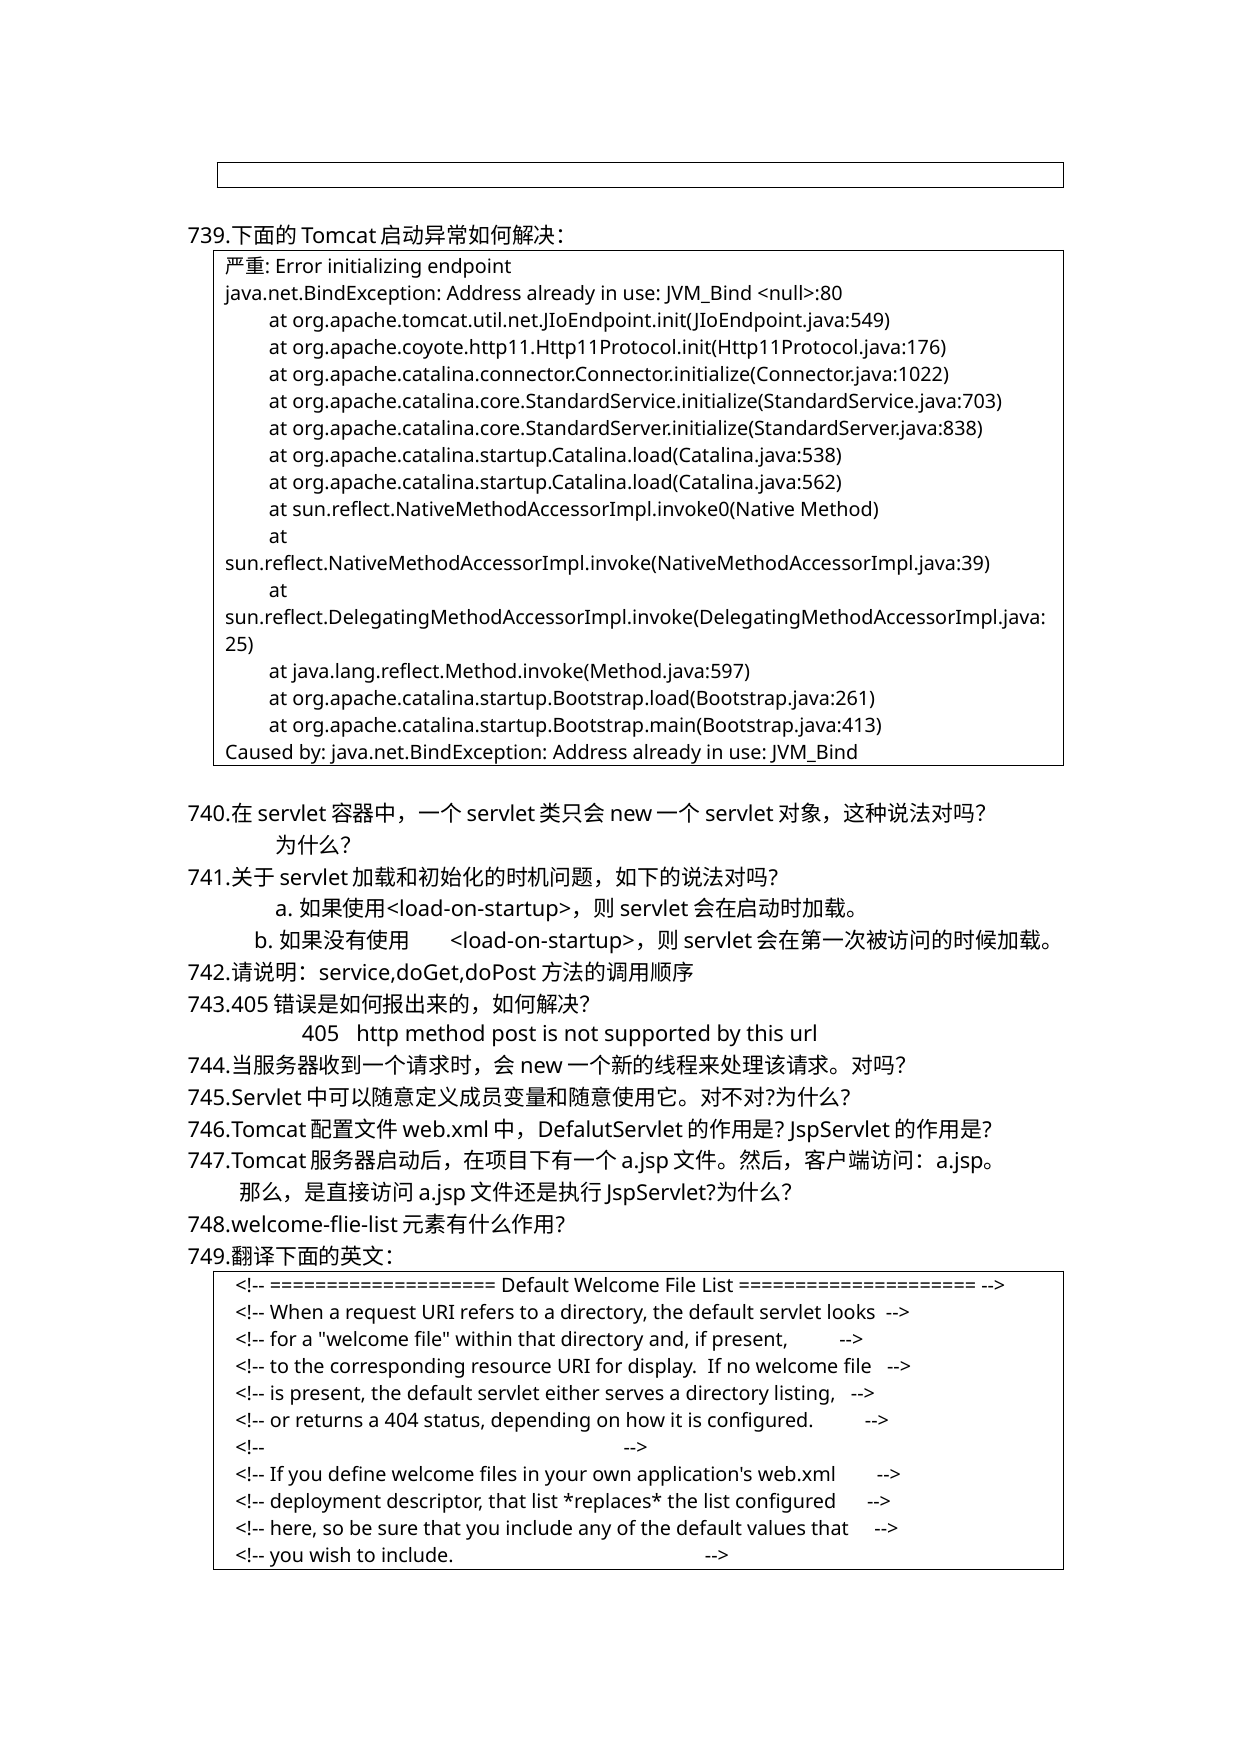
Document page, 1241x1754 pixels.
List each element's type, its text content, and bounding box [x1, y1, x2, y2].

list 405错误是如何报出来的，如何解决？ [187, 987, 1053, 1018]
table_header 严重: Error initializing endpoint java.net.BindException: Address already in use: JVM_Bind <null>:80 at org.apache.tomcat.util.net.JIoEndpoint.init(JIoEndpoint.java:549) at org.apache.coyote.http11.Http11Protocol.init(Http11Protocol.java:176) at org.apache.catalina.connector.Connector.initialize(Connector.java:1022) at org.apache.catalina.core.StandardService.initialize(StandardService.java:703) at org.apache.catalina.core.StandardServer.initialize(StandardServer.java:838) at org.apache.catalina.startup.Catalina.load(Catalina.java:538) at org.apache.catalina.startup.Catalina.load(Catalina.java:562) at sun.reflect.NativeMethodAccessorImpl.invoke0(Native Method) at sun.reflect.NativeMethodAccessorImpl.invoke(NativeMethodAccessorImpl.java:39) at sun.reflect.DelegatingMethodAccessorImpl.invoke(DelegatingMethodAccessorImpl.java:25) at java.lang.reflect.Method.invoke(Method.java:597) at org.apache.catalina.startup.Bootstrap.load(Bootstrap.java:261) at org.apache.catalina.startup.Bootstrap.main(Bootstrap.java:413) Caused by: java.net.BindException: Address already in use: JVM_Bind [214, 251, 1063, 765]
list 下面的Tomcat启动异常如何解决： [187, 218, 1053, 250]
list 请说明：service,doGet,doPost方法的调用顺序 [187, 955, 1053, 987]
table_header <!-- ==================== Default Welcome File List ===================== --> <!-- When a request URI refers to a directory, the default servlet looks --> <!-- for a "welcome file" within that directory and, if present, --> <!-- to the corresponding resource URI for display. If no welcome file --> <!-- is present, the default servlet either serves a directory listing, --> <!-- or returns a 404 status, depending on how it is configured. --> <!-- --> <!-- If you define welcome files in your own application's web.xml --> <!-- deployment descriptor, that list *replaces* the list configured --> <!-- here, so be sure that you include any of the default values that --> <!-- you wish to include. --> [214, 1272, 1063, 1568]
list 关于servlet加载和初始化的时机问题，如下的说法对吗? [187, 859, 1053, 891]
text a. 如果使用<load-on-startup>，则servlet会在启动时加载。 [225, 891, 1053, 923]
list Tomcat服务器启动后，在项目下有一个a.jsp文件。然后，客户端访问：a.jsp。 那么，是直接访问a.jsp文件还是执行JspServlet?为什么？ [187, 1143, 1053, 1207]
text 405 http method post is not supported by this url [225, 1018, 1053, 1048]
list Tomcat配置文件web.xml中，DefalutServlet的作用是? JspServlet的作用是? [187, 1112, 1053, 1143]
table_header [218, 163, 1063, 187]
list welcome-flie-list元素有什么作用? [187, 1207, 1053, 1239]
text b. 如果没有使用 <load-on-startup>，则servlet会在第一次被访问的时候加载。 [225, 923, 1053, 955]
list 在servlet容器中，一个servlet类只会new一个servlet对象，这种说法对吗？ 为什么？ [187, 796, 1053, 859]
list 当服务器收到一个请求时，会new一个新的线程来处理该请求。对吗？ [187, 1048, 1053, 1080]
list 翻译下面的英文： [187, 1239, 1053, 1271]
list Servlet中可以随意定义成员变量和随意使用它。对不对?为什么? [187, 1080, 1053, 1112]
